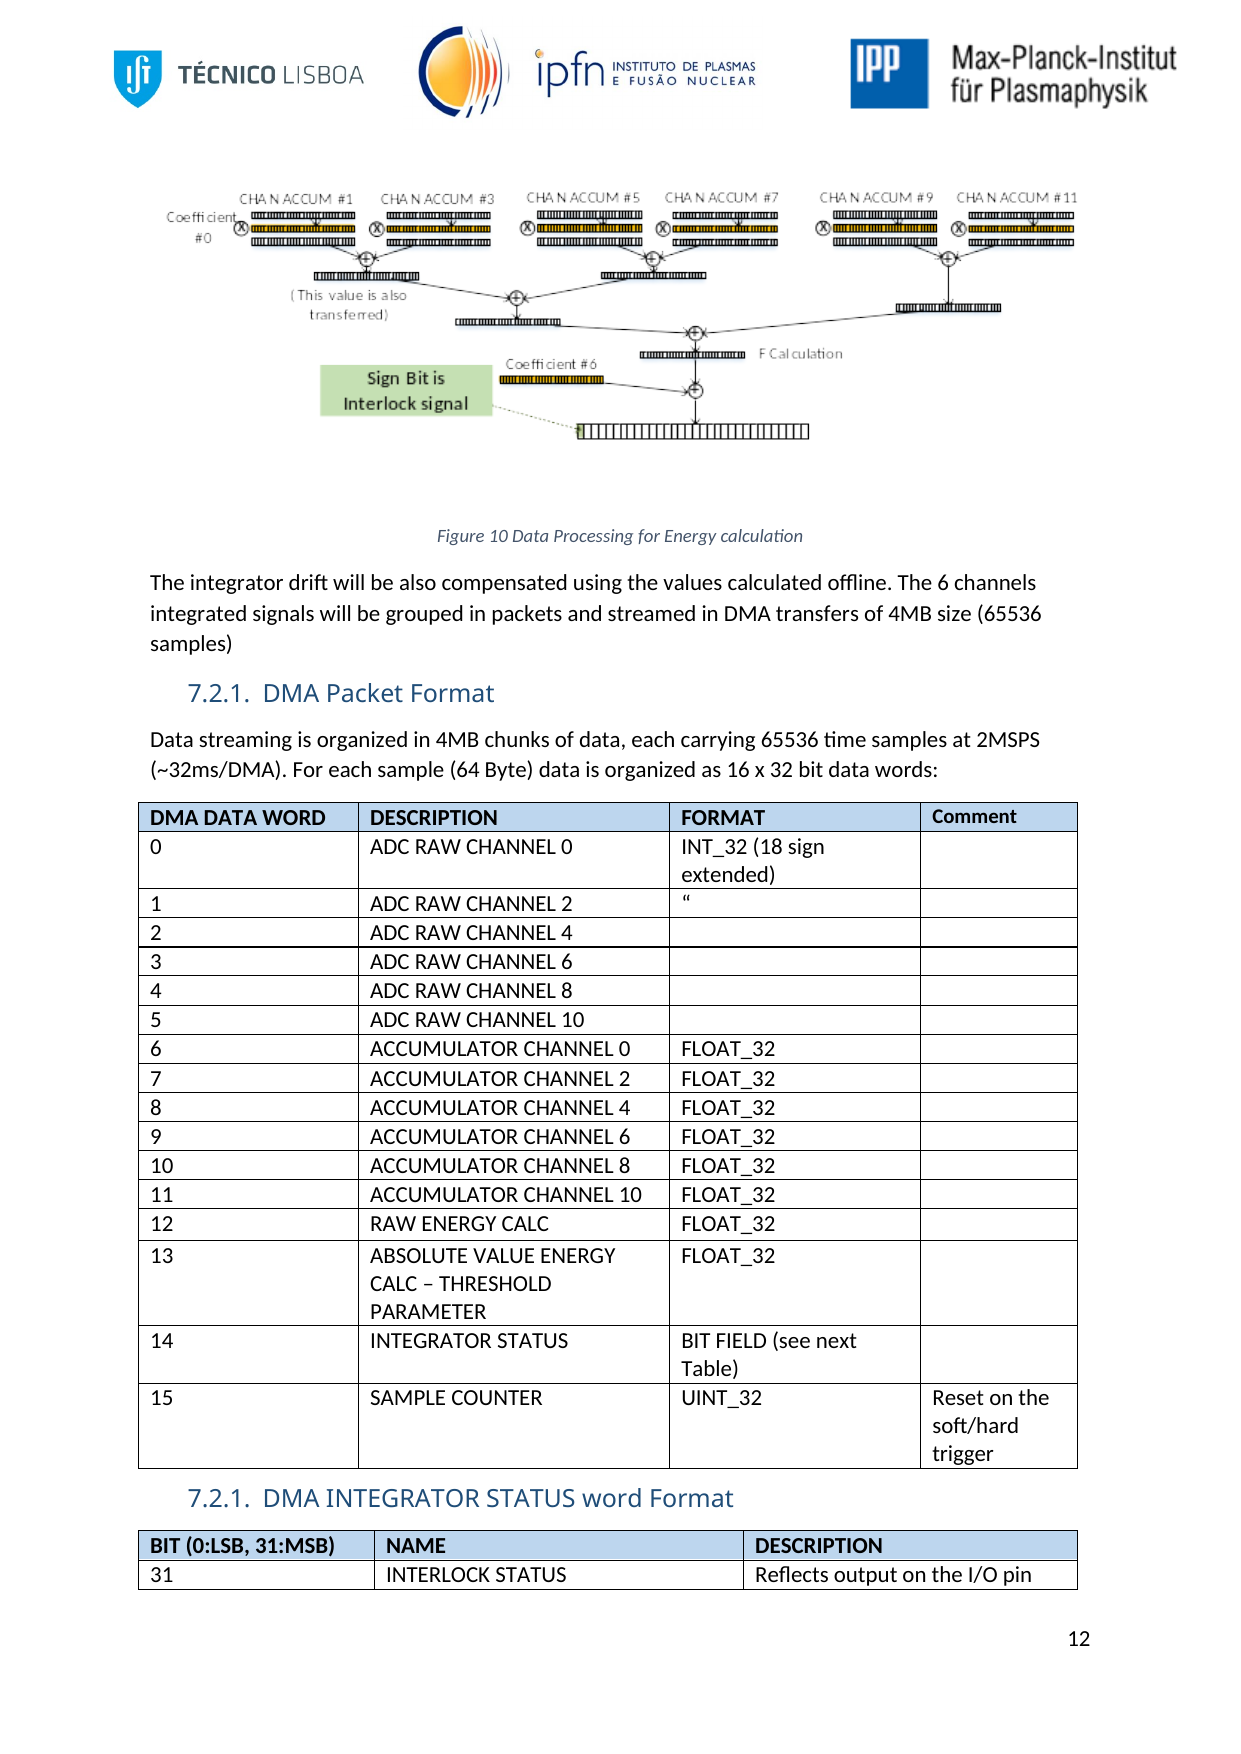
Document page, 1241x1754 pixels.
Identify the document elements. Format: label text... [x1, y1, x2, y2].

table_cell [921, 918, 1077, 946]
table_cell [921, 1180, 1077, 1208]
table_cell 0 [139, 832, 358, 888]
table_cell Reset on the soft/hard trigger [921, 1384, 1077, 1468]
table_cell INTERLOCK STATUS [375, 1561, 743, 1588]
table_cell ADC RAW CHANNEL 0 [359, 832, 669, 888]
table_cell [921, 832, 1077, 888]
table_cell [921, 1122, 1077, 1150]
table_header DESCRIPTION [744, 1531, 1077, 1559]
table_cell Reflects output on the I/O pin [744, 1561, 1077, 1588]
table_cell FLOAT_32 [670, 1180, 920, 1208]
table_cell INT_32 (18 sign extended) [670, 832, 920, 888]
table_cell INTEGRATOR STATUS [359, 1326, 669, 1382]
table_cell FLOAT_32 [670, 1241, 920, 1325]
table_cell SAMPLE COUNTER [359, 1384, 669, 1468]
table_header DESCRIPTION [359, 803, 669, 831]
table_cell “ [670, 889, 920, 917]
table_cell RAW ENERGY CALC [359, 1209, 669, 1240]
text Data streaming is organized in 4MB chunks of data, each carrying 65536 time samples at 2MSPS (~32ms/DMA). For each sample (64 Byte) data is organized as 16 x 32 bit data words: [150, 725, 1090, 783]
table_header DMA DATA WORD [139, 803, 358, 831]
table_cell 13 [139, 1241, 358, 1325]
table_cell [921, 1093, 1077, 1121]
table_cell 7 [139, 1064, 358, 1092]
table_cell [921, 1209, 1077, 1240]
table_cell ABSOLUTE VALUE ENERGY CALC – THRESHOLD PARAMETER [359, 1241, 669, 1325]
text The integrator drift will be also compensated using the values calculated offline. The 6 channels integrated signals will be grouped in packets and streamed in DMA transfers of 4MB size (65536 samples) [150, 568, 1090, 657]
table_cell ACCUMULATOR CHANNEL 2 [359, 1064, 669, 1092]
table_header FORMAT [670, 803, 920, 831]
table_cell 8 [139, 1093, 358, 1121]
table_cell 15 [139, 1384, 358, 1468]
table_cell ADC RAW CHANNEL 10 [359, 1006, 669, 1033]
picture [826, 25, 1210, 123]
table_cell 11 [139, 1180, 358, 1208]
table_cell [670, 976, 920, 1004]
subtitle DMA Packet Format [187, 676, 1090, 710]
table_cell [921, 1035, 1077, 1063]
table_cell FLOAT_32 [670, 1064, 920, 1092]
table_cell ADC RAW CHANNEL 4 [359, 918, 669, 946]
table_cell [670, 1006, 920, 1033]
table_cell [921, 1064, 1077, 1092]
table_cell [921, 1151, 1077, 1179]
subtitle DMA INTEGRATOR STATUS word Format [187, 1481, 1090, 1515]
table_cell [921, 1006, 1077, 1033]
table_cell ACCUMULATOR CHANNEL 4 [359, 1093, 669, 1121]
table_header Comment [921, 803, 1077, 831]
table_cell [670, 918, 920, 946]
table_cell 6 [139, 1035, 358, 1063]
table_header BIT (0:LSB, 31:MSB) [139, 1531, 374, 1559]
table_cell FLOAT_32 [670, 1093, 920, 1121]
table_cell [921, 1326, 1077, 1382]
table_cell [921, 948, 1077, 975]
text Figure Data Processing for Energy calculation [150, 525, 1090, 548]
table_cell 12 [139, 1209, 358, 1240]
table_cell ACCUMULATOR CHANNEL 0 [359, 1035, 669, 1063]
table_cell [921, 976, 1077, 1004]
table_cell FLOAT_32 [670, 1209, 920, 1240]
table_cell ACCUMULATOR CHANNEL 10 [359, 1180, 669, 1208]
table_cell 10 [139, 1151, 358, 1179]
table_cell 3 [139, 948, 358, 975]
table_cell UINT_32 [670, 1384, 920, 1468]
picture [79, 42, 392, 114]
picture [403, 16, 763, 130]
table_cell FLOAT_32 [670, 1151, 920, 1179]
table_cell BIT FIELD (see next Table) [670, 1326, 920, 1382]
table_cell 9 [139, 1122, 358, 1150]
table_cell ADC RAW CHANNEL 8 [359, 976, 669, 1004]
table_cell ADC RAW CHANNEL 2 [359, 889, 669, 917]
table_cell [670, 948, 920, 975]
table_cell FLOAT_32 [670, 1035, 920, 1063]
table_cell 1 [139, 889, 358, 917]
table_cell FLOAT_32 [670, 1122, 920, 1150]
table_cell 14 [139, 1326, 358, 1382]
table_cell ADC RAW CHANNEL 6 [359, 948, 669, 975]
table_cell [921, 889, 1077, 917]
table_cell ACCUMULATOR CHANNEL 6 [359, 1122, 669, 1150]
table_cell 2 [139, 918, 358, 946]
table_cell 5 [139, 1006, 358, 1033]
table_cell 4 [139, 976, 358, 1004]
table_cell 31 [139, 1561, 374, 1588]
table_cell ACCUMULATOR CHANNEL 8 [359, 1151, 669, 1179]
table_header NAME [375, 1531, 743, 1559]
table_cell [921, 1241, 1077, 1325]
